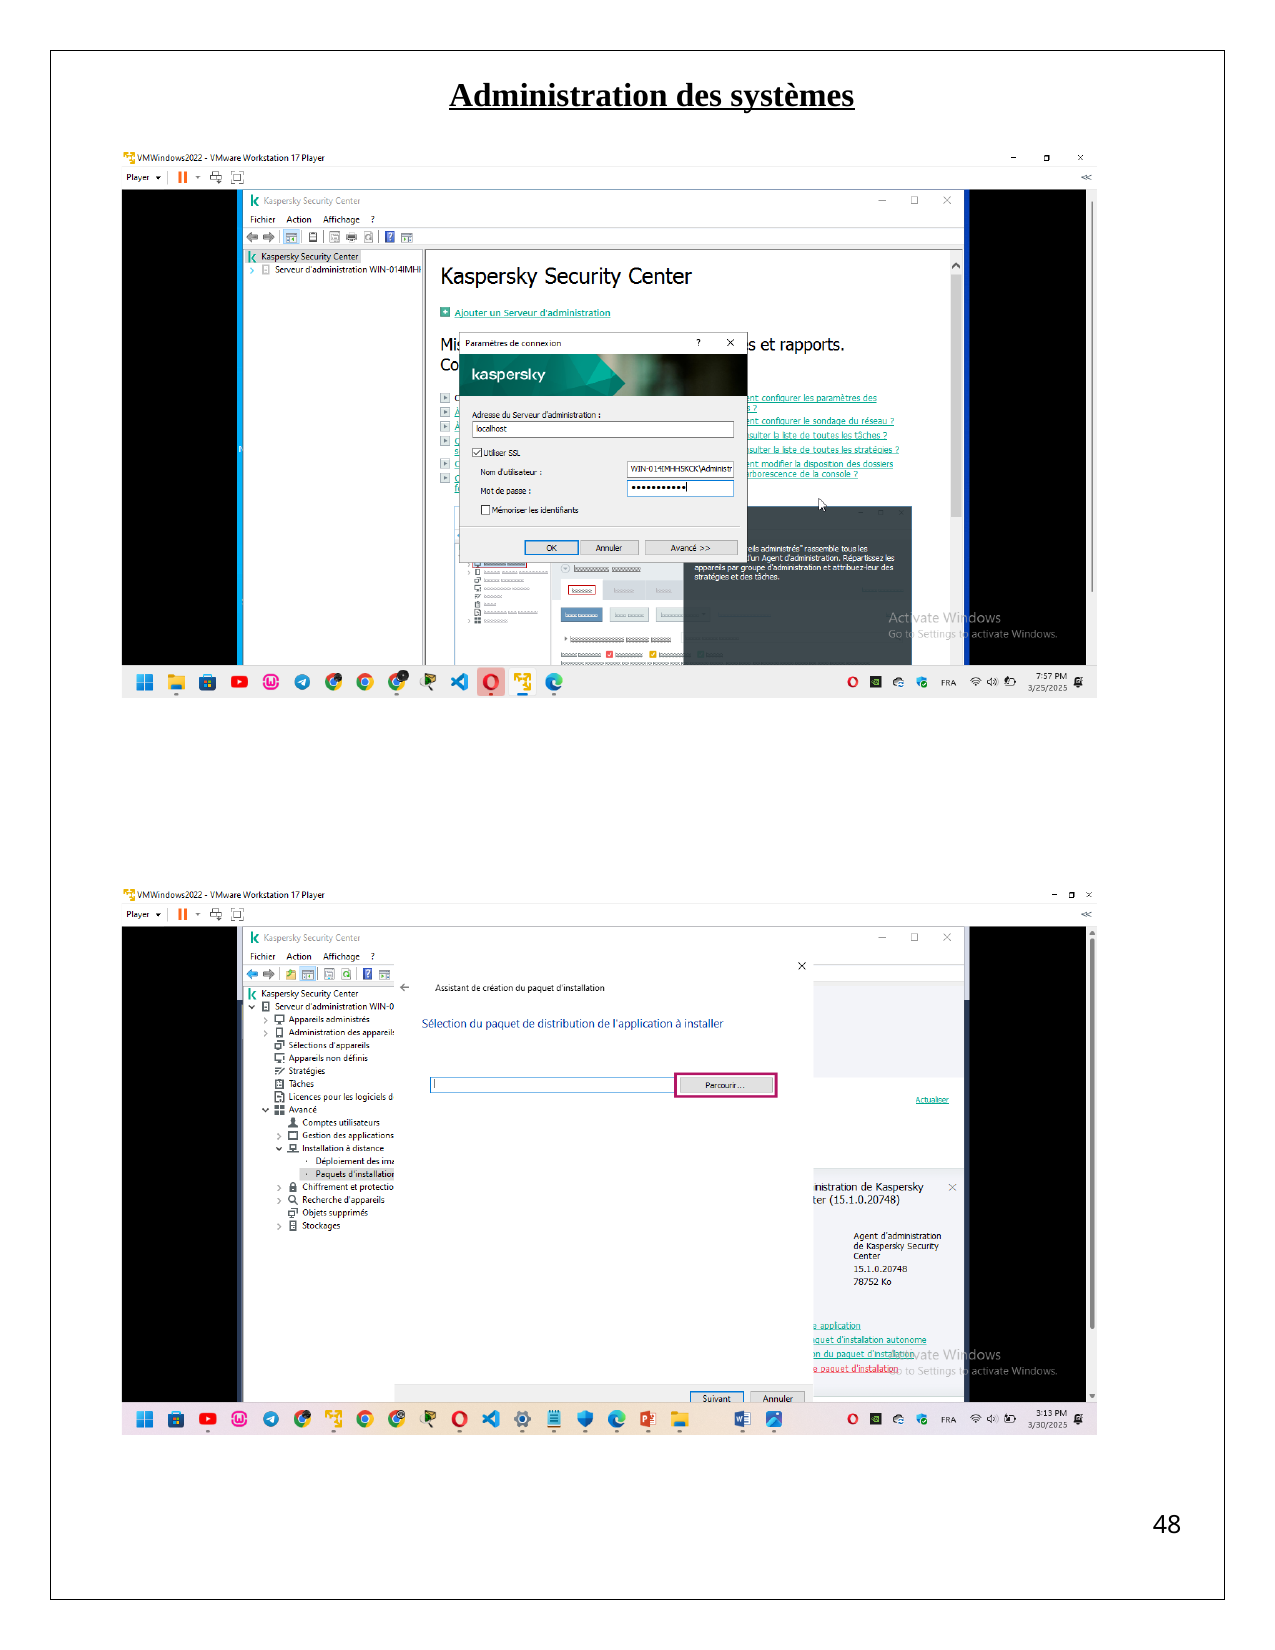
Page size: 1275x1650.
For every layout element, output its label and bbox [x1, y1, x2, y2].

picture [121, 887, 1097, 1435]
picture [121, 150, 1097, 698]
